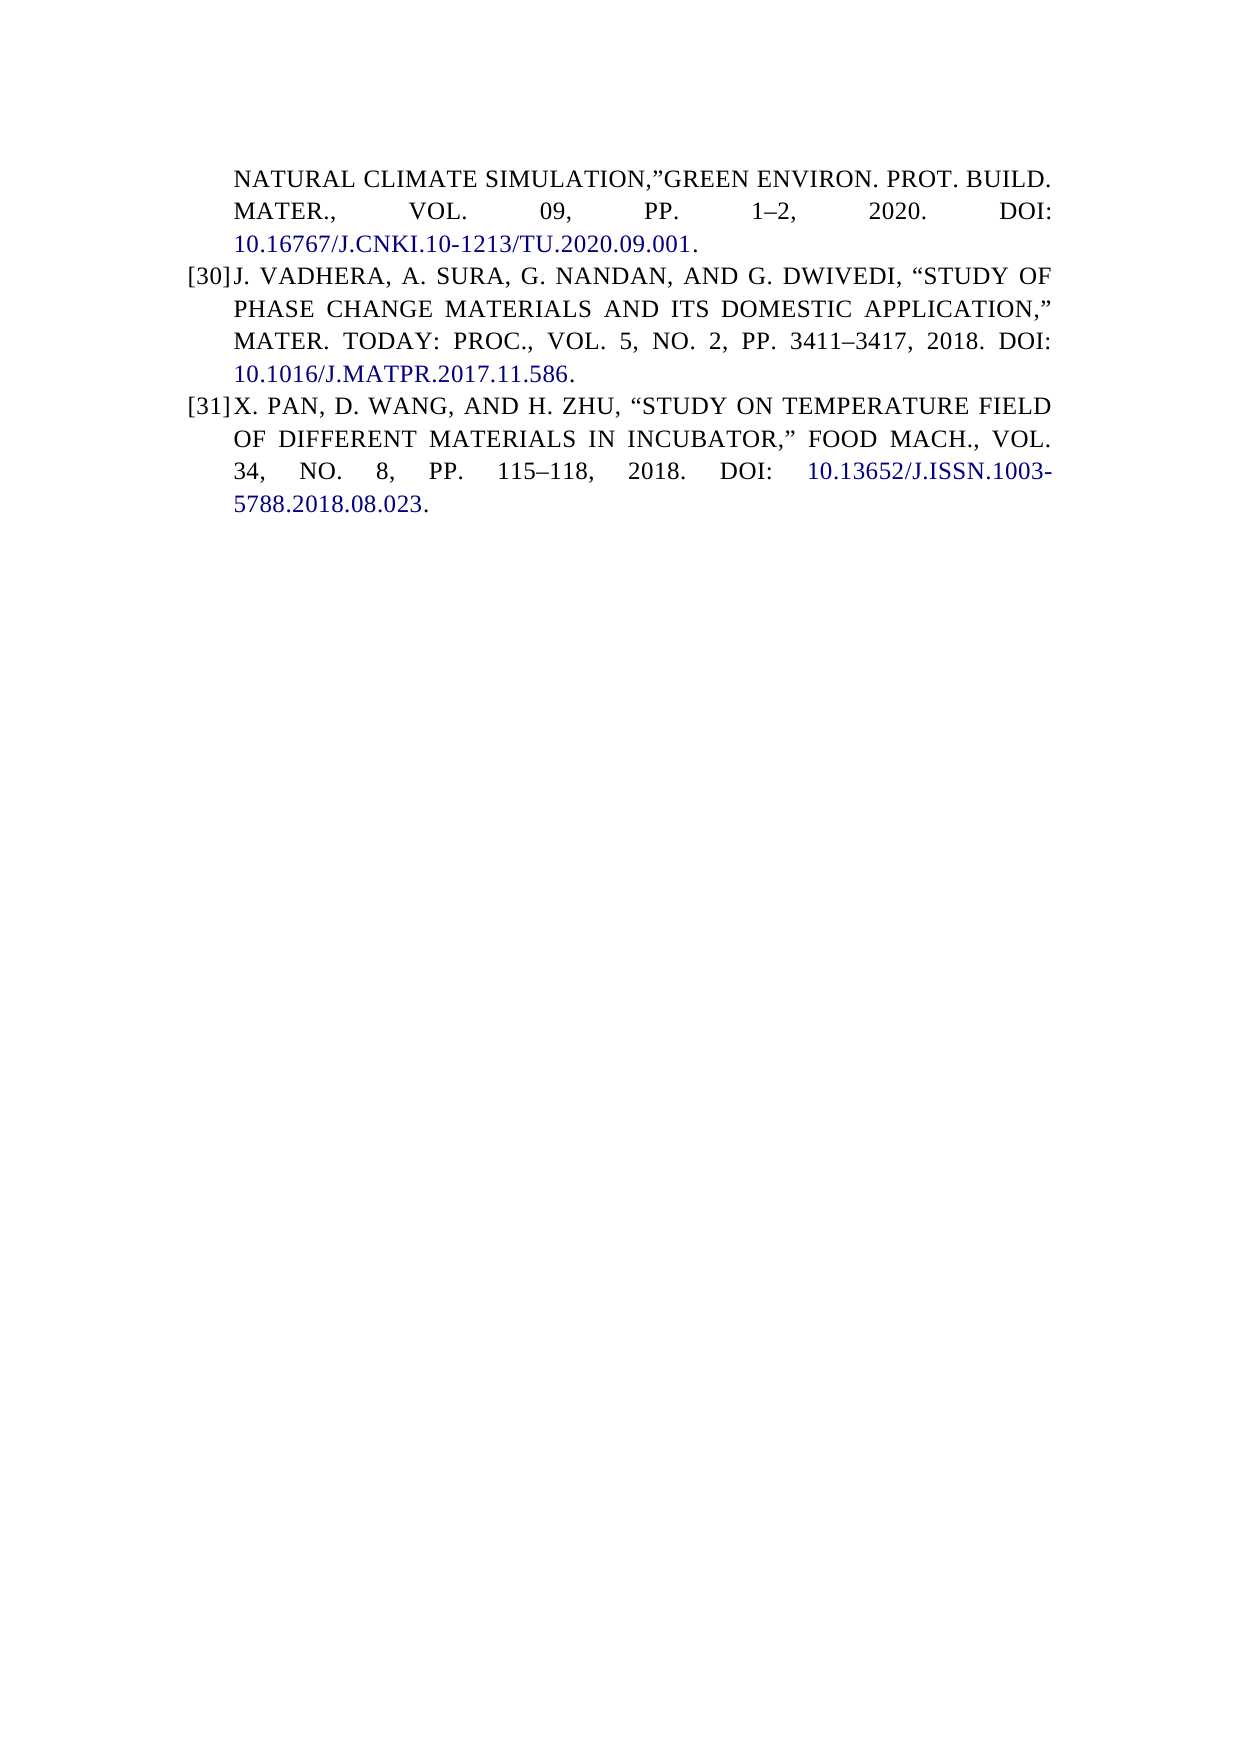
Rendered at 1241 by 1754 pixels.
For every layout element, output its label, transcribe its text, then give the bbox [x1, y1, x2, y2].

list J. VADHERA, A. SURA, G. NANDAN, AND G. DWIVEDI, “STUDY OF PHASE CHANGE MATERIALS AND ITS DOMESTIC APPLICATION,” MATER. TODAY: PROC., VOL. 5, NO. 2, PP. 3411–3417, 2018. DOI: 10.1016/J.MATPR.2017.11.586. [187, 259, 1053, 389]
list X. PAN, D. WANG, AND H. ZHU, “STUDY ON TEMPERATURE FIELD OF DIFFERENT MATERIALS IN INCUBATOR,” FOOD MACH., VOL. 34, NO. 8, PP. 115–118, 2018. DOI: 10.13652/J.ISSN.1003-5788.2018.08.023. [187, 389, 1053, 519]
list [187, 162, 1053, 259]
